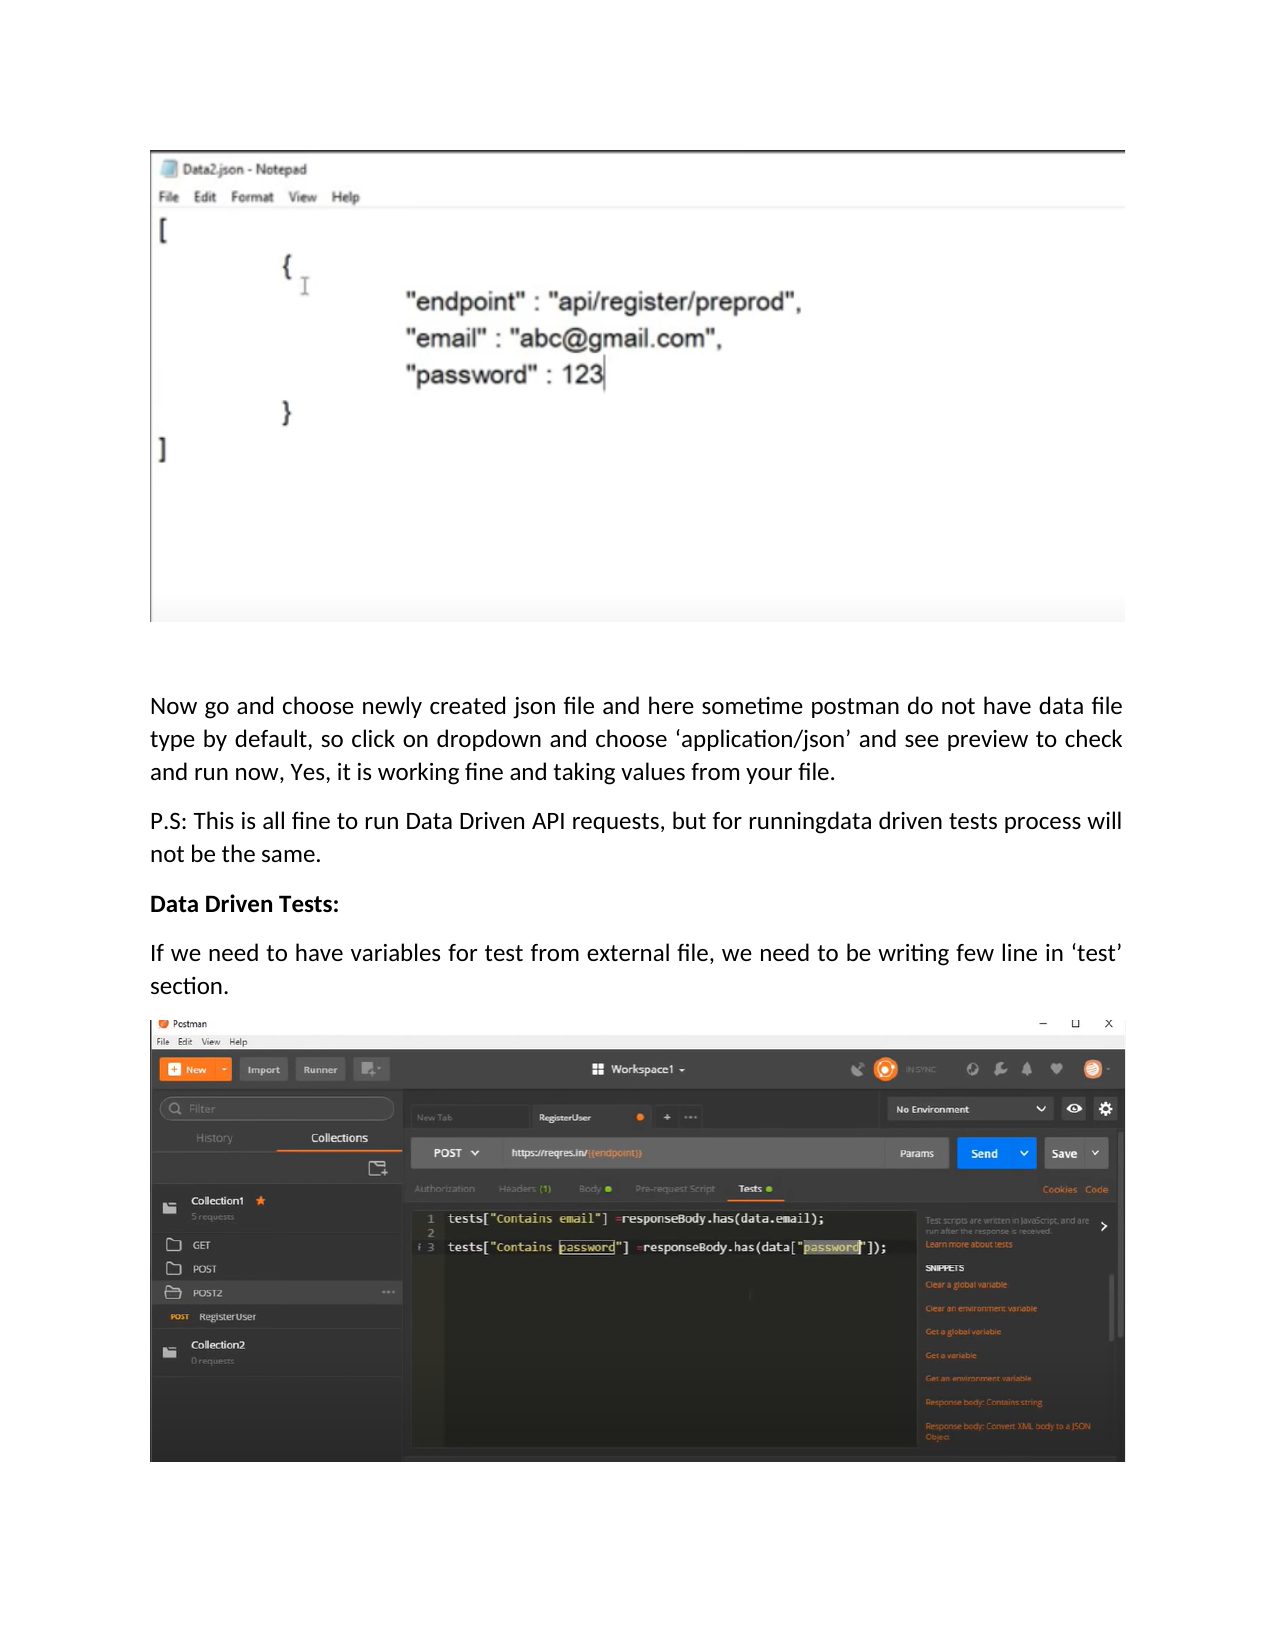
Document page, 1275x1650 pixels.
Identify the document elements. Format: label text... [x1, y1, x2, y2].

text Now go and choose newly created json file and here sometime postman do not have data file type by default, so click on dropdown and choose ‘application/json’ and see preview to check and run now, Yes, it is working fine and taking values from your file. [150, 690, 1125, 786]
text If we need to have variables for test from external file, we need to be writing few line in ‘test’ section. [150, 938, 1125, 1001]
text Data Driven Tests: [150, 888, 1125, 918]
picture [150, 1020, 1125, 1462]
picture [150, 150, 1125, 622]
text P.S: This is all fine to run Data Driven API requests, but for runningdata driven tests process will not be the same. [150, 806, 1125, 869]
